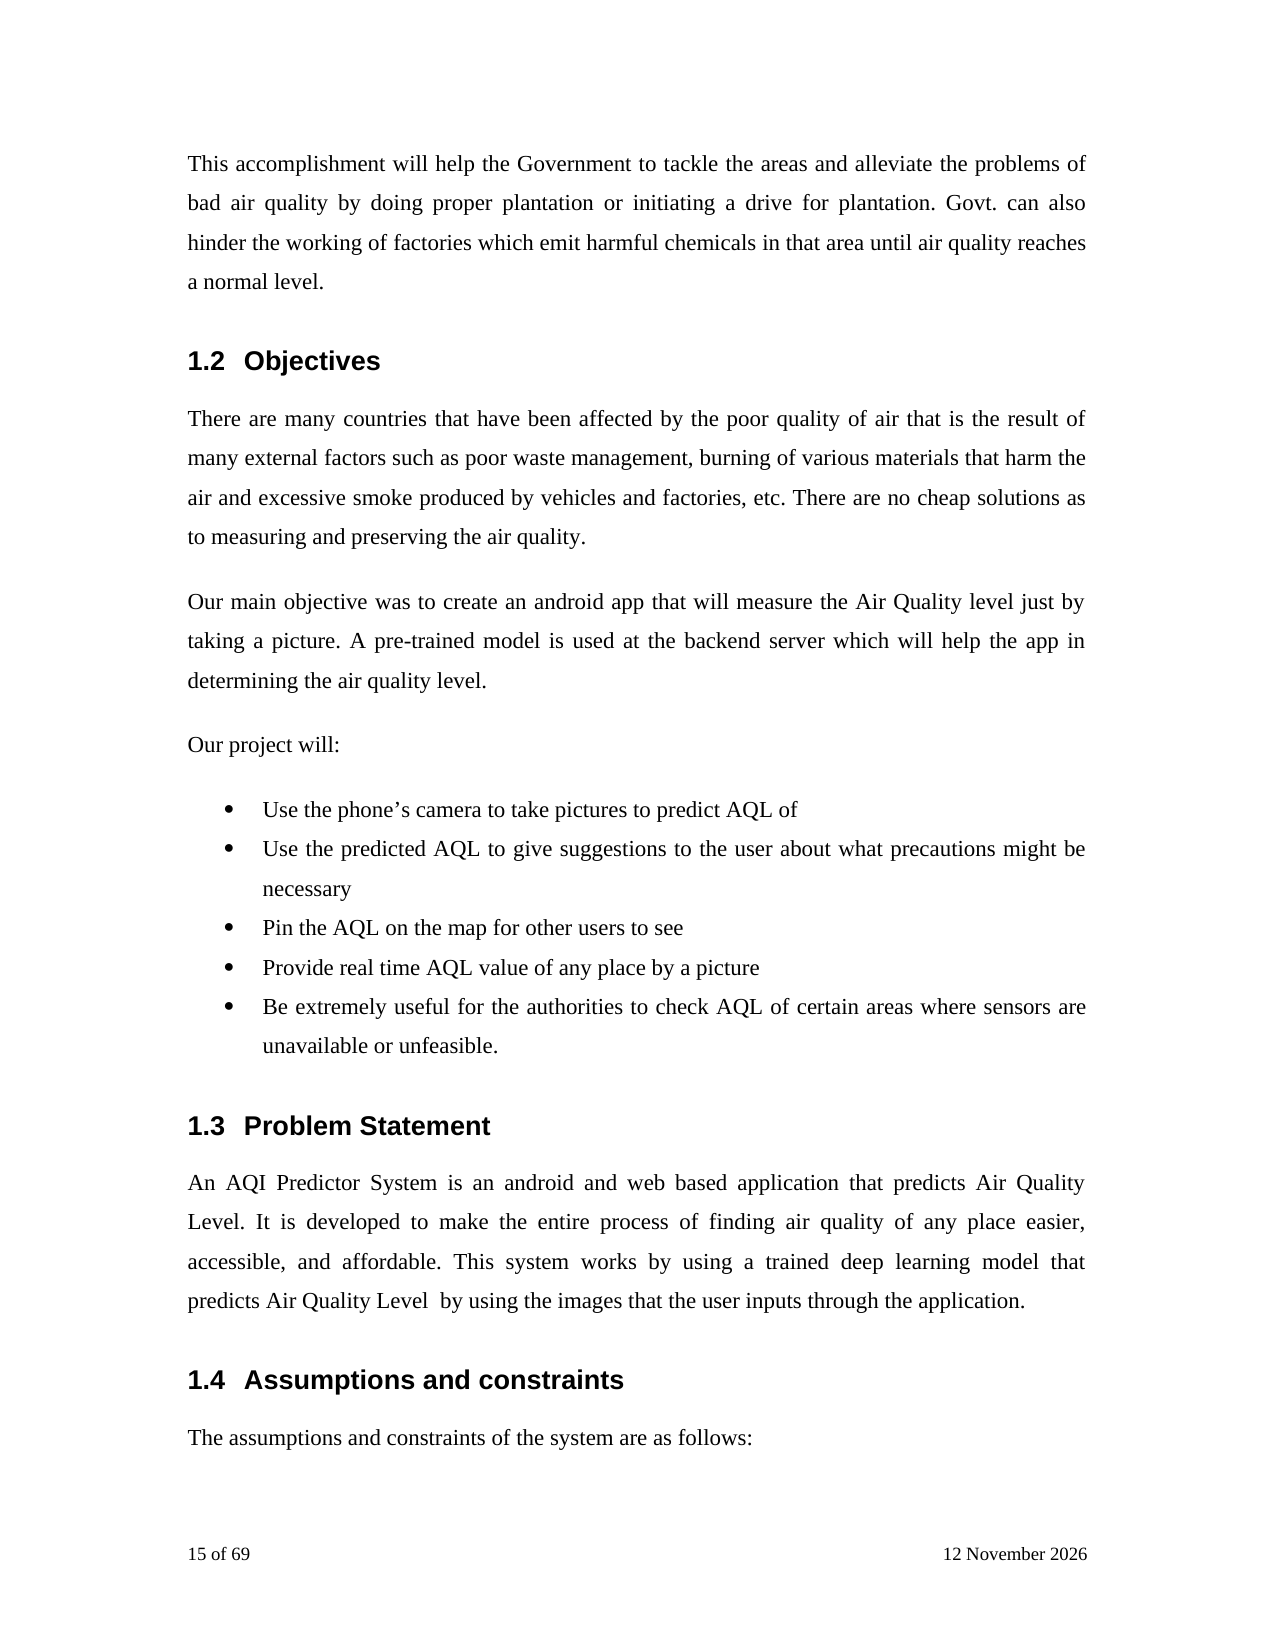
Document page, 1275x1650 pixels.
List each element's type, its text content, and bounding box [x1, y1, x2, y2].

list Provide real time AQL value of any place by a picture [225, 953, 1087, 980]
text This accomplishment will help the Government to tackle the areas and alleviate the problems of bad air quality by doing proper plantation or initiating a drive for plantation. Govt. can also hinder the working of factories which emit harmful chemicals in that area until air quality reaches a normal level. [187, 150, 1087, 295]
text An AQI Predictor System is an android and web based application that predicts Air Quality Level. It is developed to make the entire process of finding air quality of any place easier, accessible, and affordable. This system works by using a trained deep learning model that predicts Air Quality Level by using the images that the user inputs through the application. [187, 1169, 1087, 1314]
subtitle Objectives [187, 345, 1087, 377]
list Use the phone’s camera to take pictures to predict AQL of [225, 796, 1087, 822]
list Be extremely useful for the authorities to check AQL of certain areas where sensors are unavailable or unfeasible. [225, 993, 1087, 1059]
subtitle Assumptions and constraints [187, 1364, 1087, 1396]
text Our main objective was to create an android app that will measure the Air Quality level just by taking a picture. A pre-trained model is used at the backend server which will help the app in determining the air quality level. [187, 588, 1087, 693]
text Our project will: [187, 731, 1087, 757]
text The assumptions and constraints of the system are as follows: [187, 1424, 1087, 1450]
subtitle Problem Statement [187, 1109, 1087, 1141]
list Use the predicted AQL to give suggestions to the user about what precautions might be necessary [225, 835, 1087, 901]
list Pin the AQL on the map for other users to see [225, 914, 1087, 940]
text There are many countries that have been affected by the poor quality of air that is the result of many external factors such as poor waste management, burning of various materials that harm the air and excessive smoke produced by vehicles and factories, etc. There are no cheap solutions as to measuring and preserving the air quality. [187, 405, 1087, 549]
